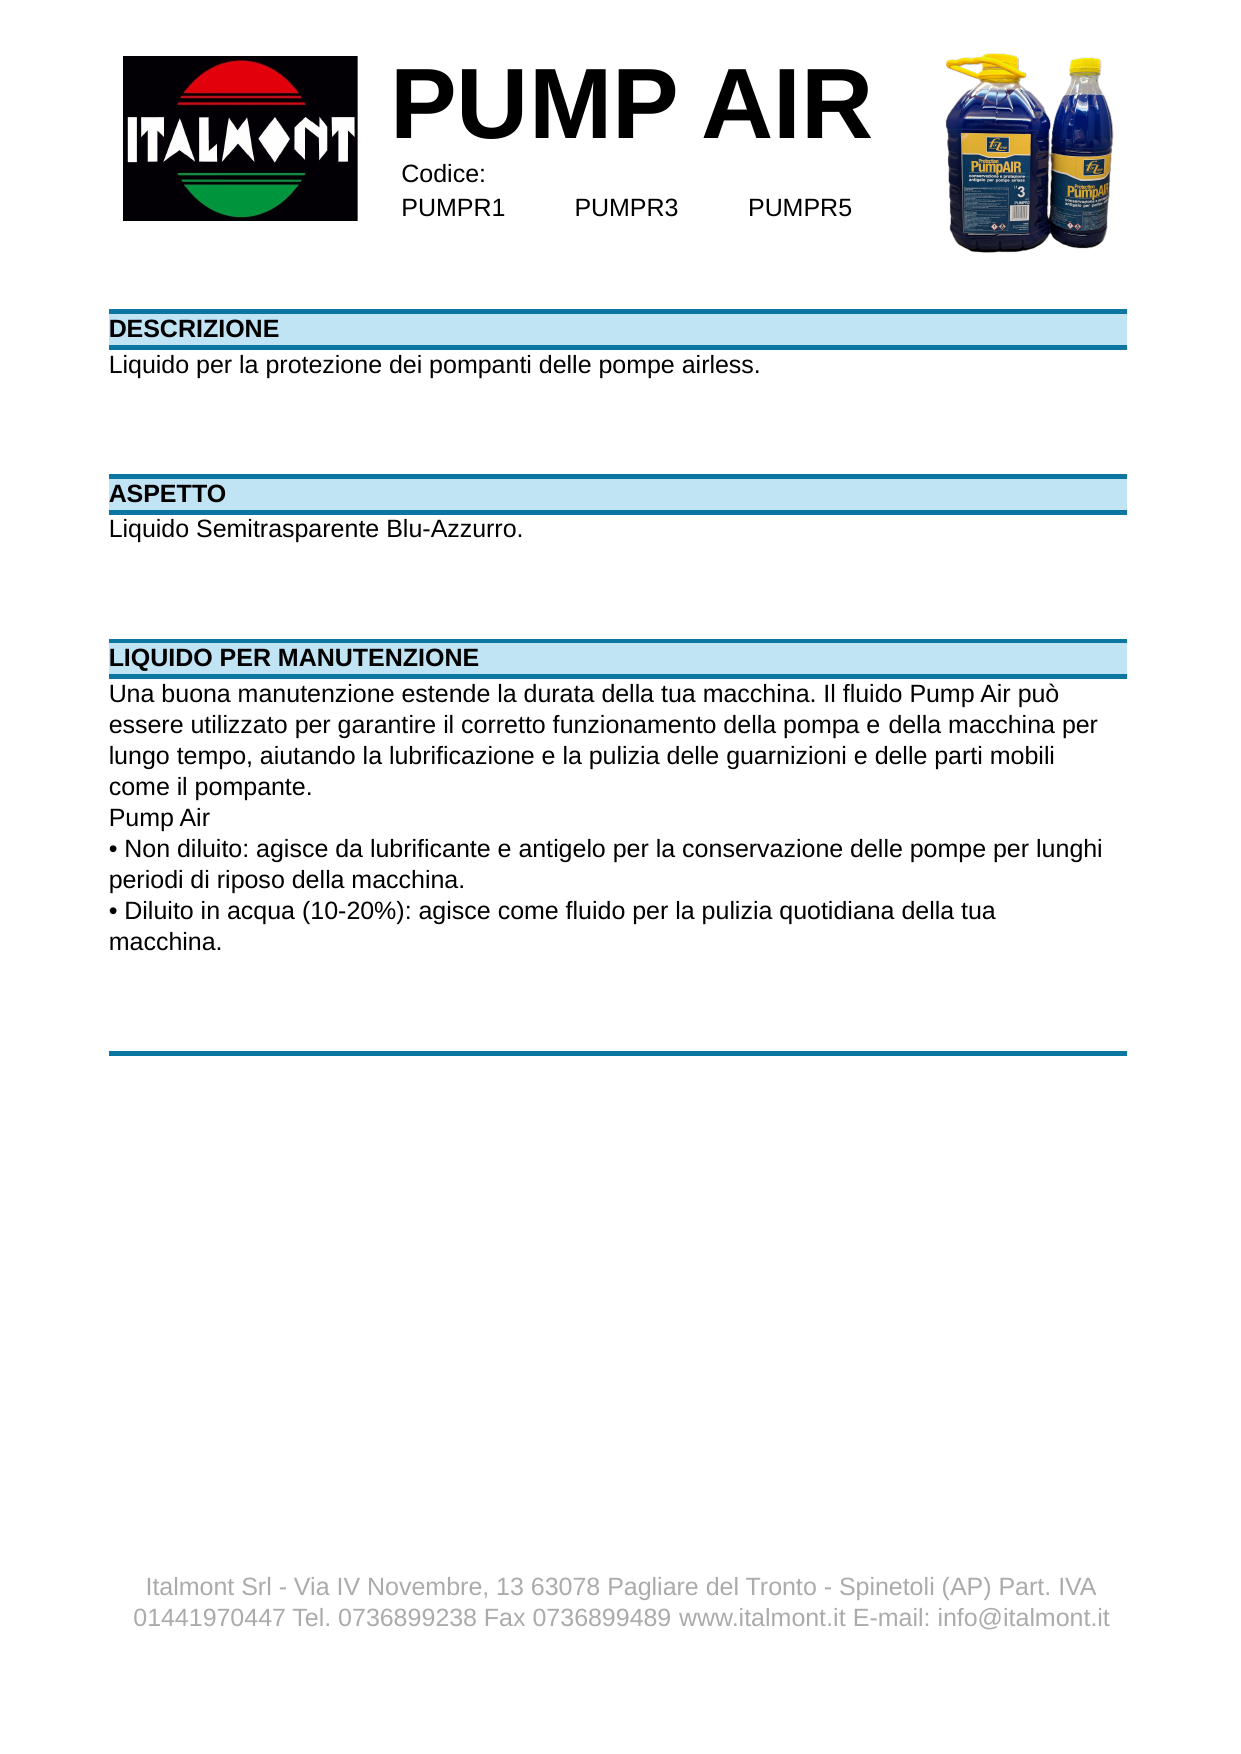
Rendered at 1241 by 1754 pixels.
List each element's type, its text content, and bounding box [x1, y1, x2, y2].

table_cell Una buona manutenzione estende la durata della tua macchina. Il fluido Pump Air può essere utilizzato per garantire il corretto funzionamento della pompa e della macchina per lungo tempo, aiutando la lubrificazione e la pulizia delle guarnizioni e delle parti mobili come il pompante. Pump Air • Non diluito: agisce da lubrificante e antigelo per la conservazione delle pompe per lunghi periodi di riposo della macchina. • Diluito in acqua (10-20%): agisce come fluido per la pulizia quotidiana della tua macchina. [109, 679, 1127, 1051]
picture [941, 44, 1117, 267]
picture [123, 56, 358, 221]
table_cell Liquido per la protezione dei pompanti delle pompe airless. [109, 350, 1127, 474]
table_cell Liquido Semitrasparente Blu-Azzurro. [109, 515, 1127, 638]
table_header DESCRIZIONE [109, 314, 1127, 345]
table_cell ASPETTO [109, 479, 1127, 510]
table_cell LIQUIDO PER MANUTENZIONE [109, 643, 1127, 674]
